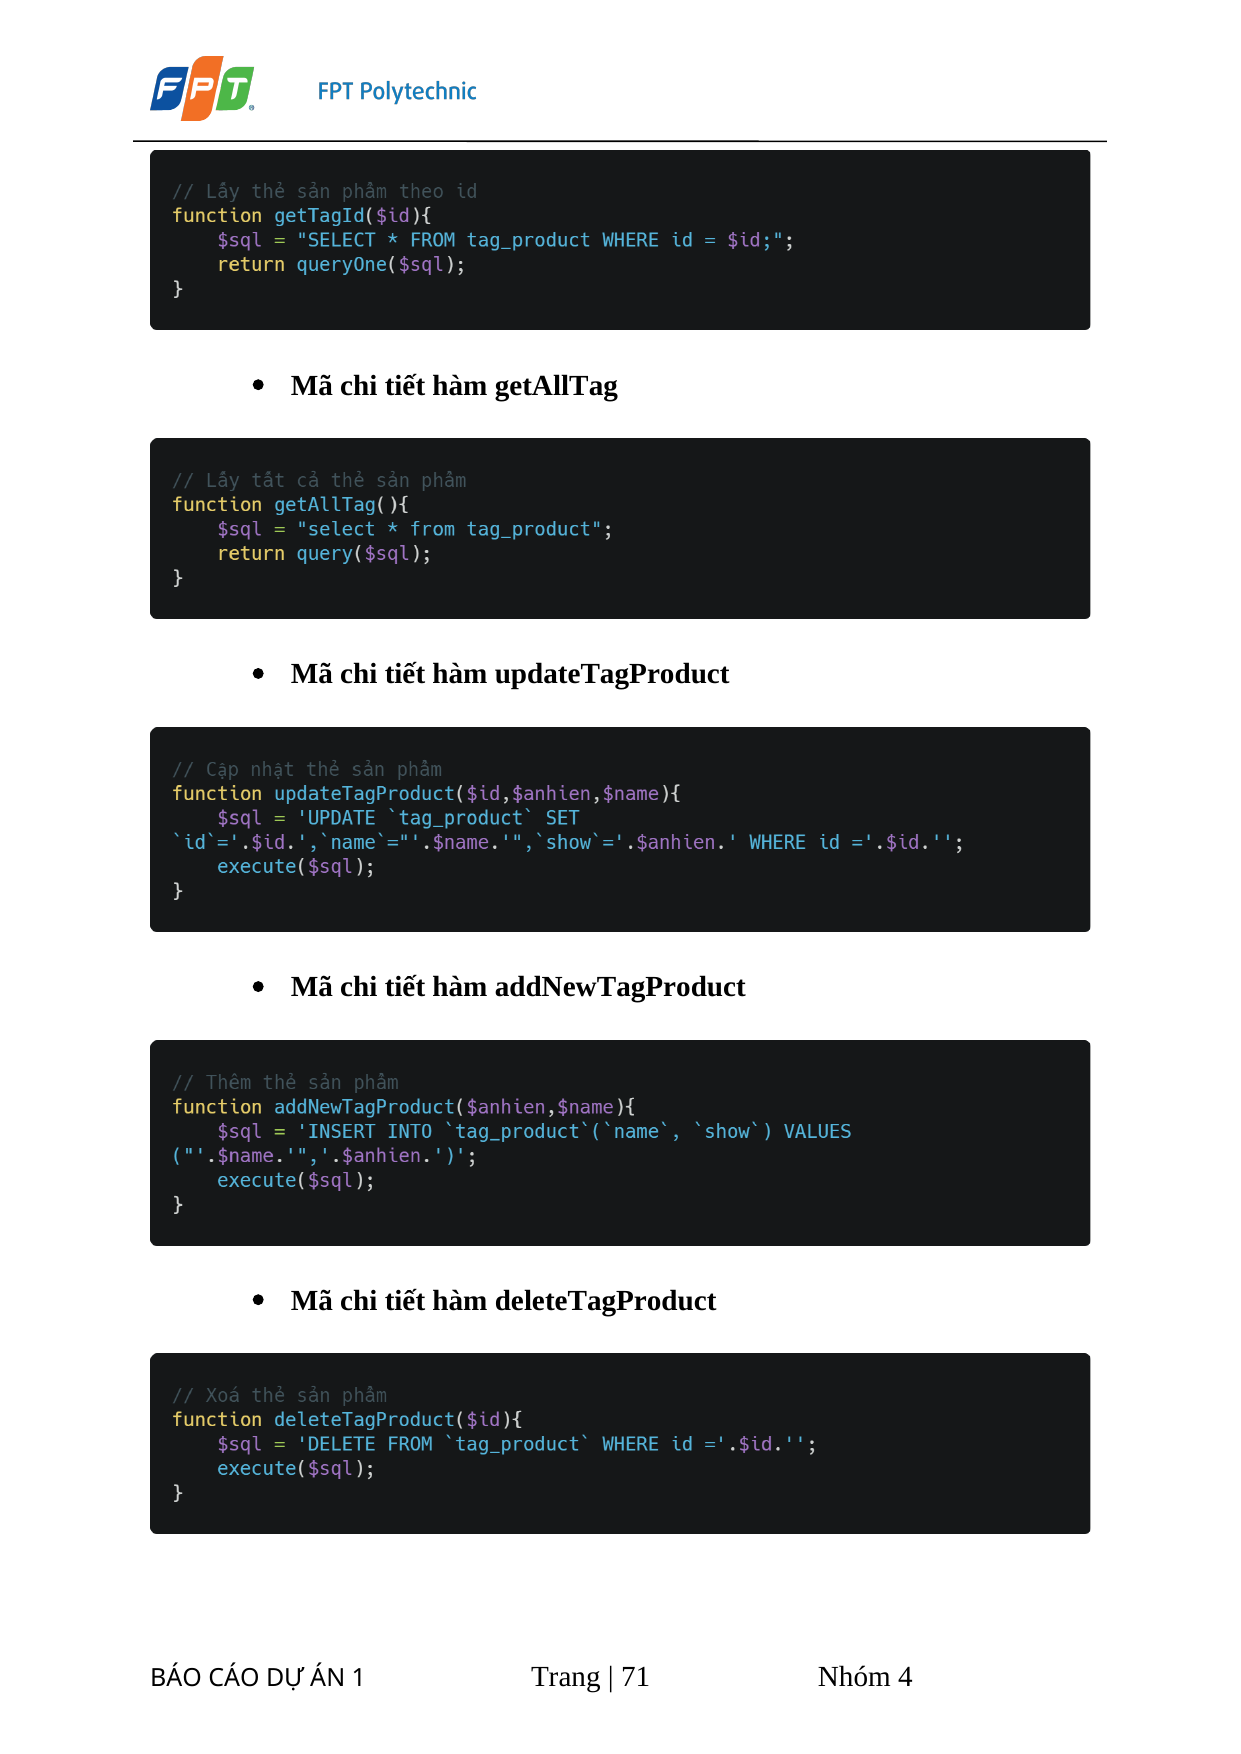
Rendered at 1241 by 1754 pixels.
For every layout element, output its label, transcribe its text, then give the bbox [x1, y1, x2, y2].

picture [150, 727, 1091, 932]
picture [150, 150, 1091, 330]
picture [150, 1353, 1091, 1534]
picture [150, 438, 1091, 619]
list Mã chi tiết hàm deleteTagProduct [253, 1283, 1090, 1316]
list Mã chi tiết hàm getAllTag [253, 368, 1090, 401]
list Mã chi tiết hàm addNewTagProduct [253, 969, 1090, 1003]
picture [150, 1040, 1091, 1246]
list Mã chi tiết hàm updateTagProduct [253, 656, 1090, 690]
picture [150, 56, 477, 121]
